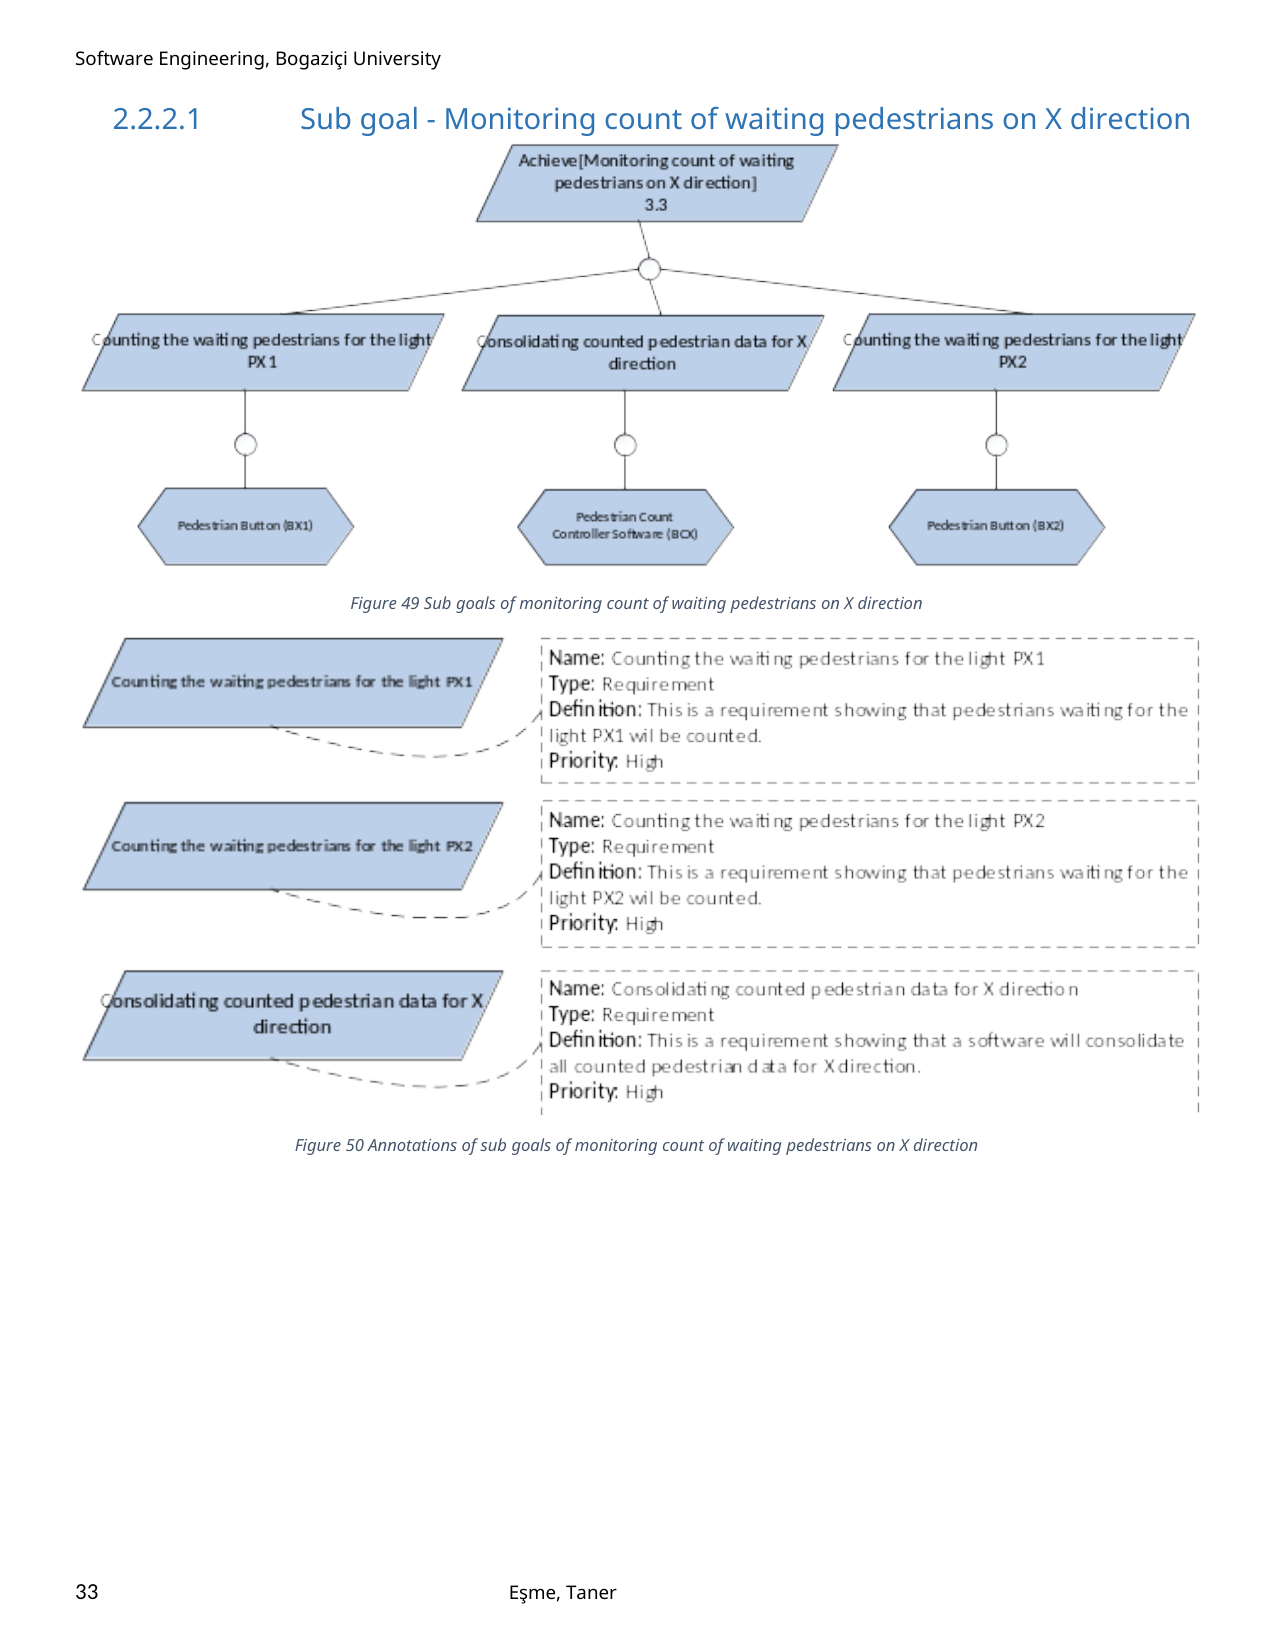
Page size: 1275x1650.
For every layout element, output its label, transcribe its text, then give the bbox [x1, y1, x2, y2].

subtitle Sub goal - Monitoring count of waiting pedestrians on X direction [112, 98, 1200, 138]
text Figure 50 Annotations of sub goals of monitoring count of waiting pedestrians on X direction [75, 1133, 1200, 1156]
text Figure 49 Sub goals of monitoring count of waiting pedestrians on X direction [75, 591, 1200, 614]
